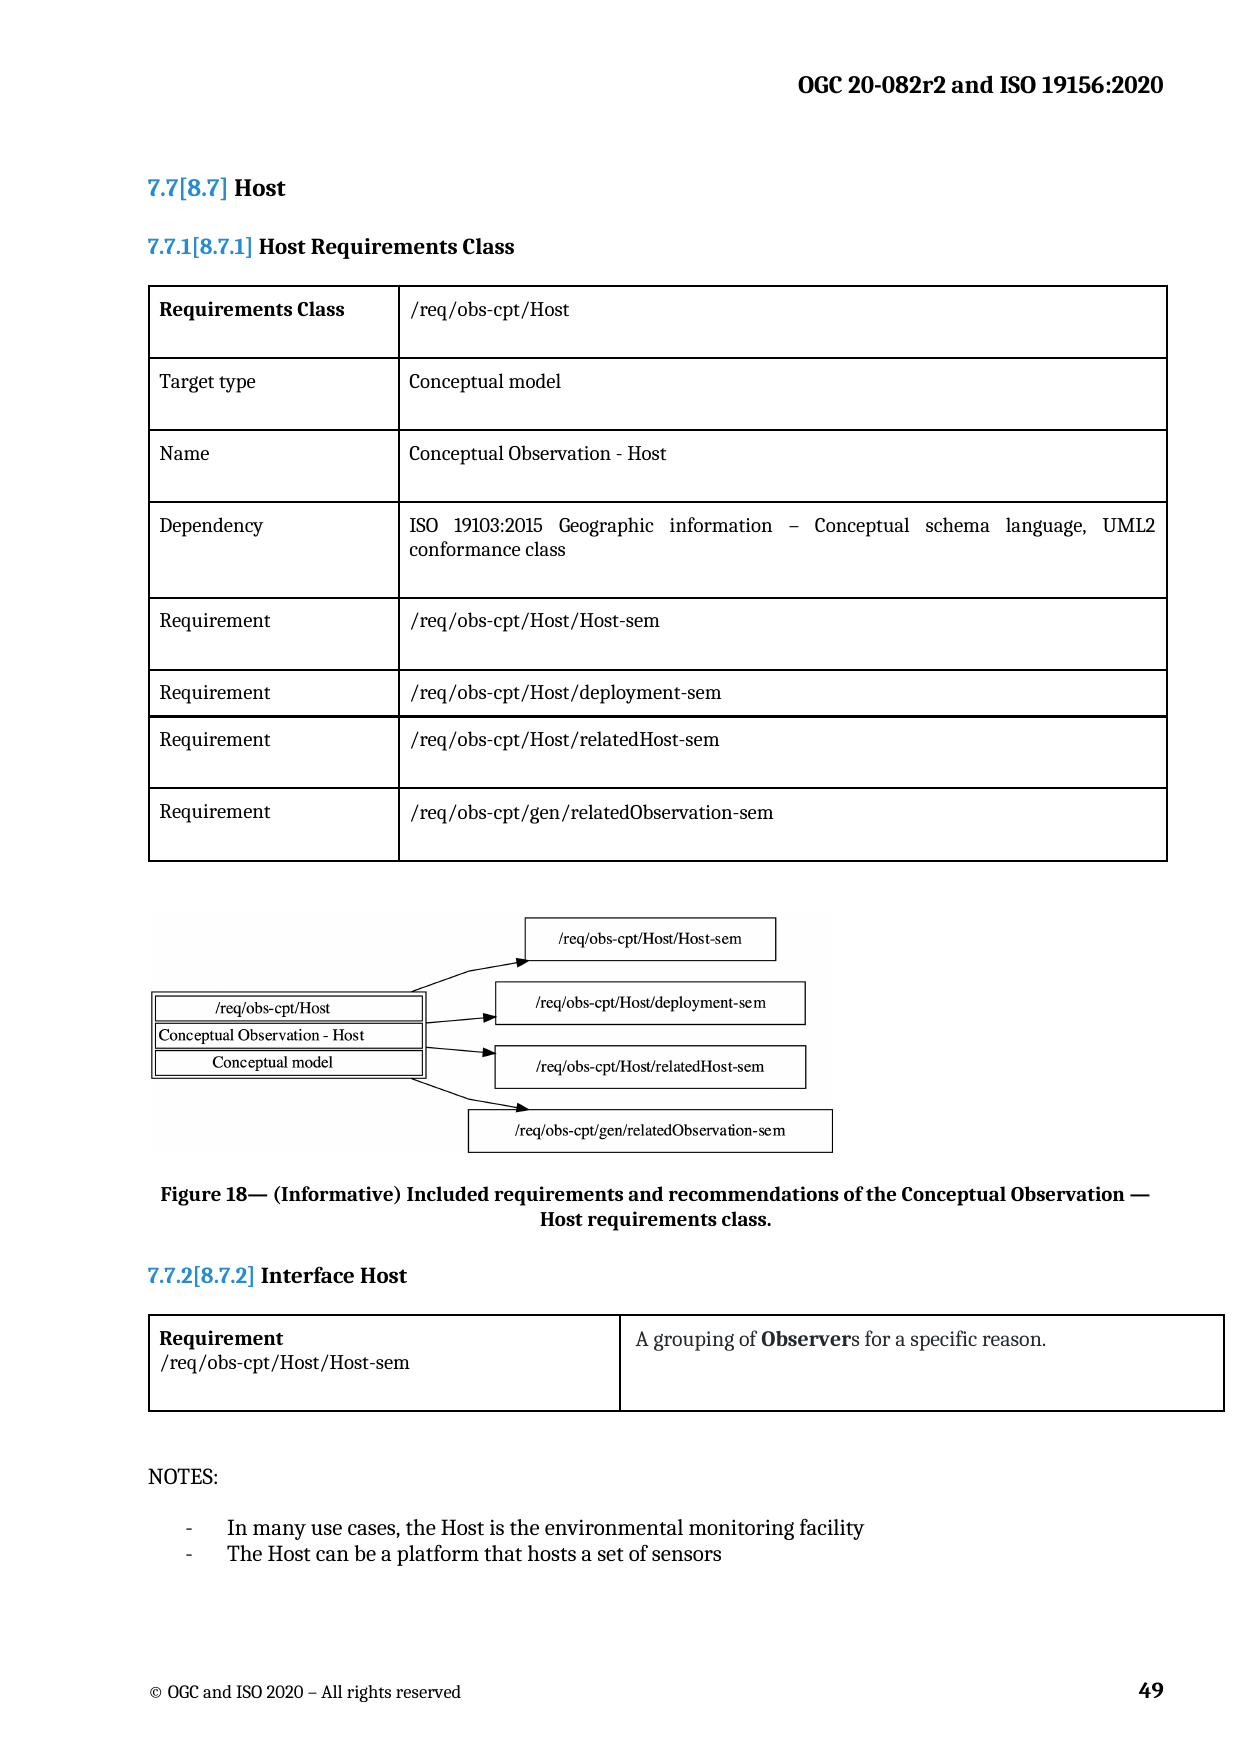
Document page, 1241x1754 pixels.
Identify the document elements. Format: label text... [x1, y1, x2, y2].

table_cell Target type [150, 359, 398, 429]
subtitle Interface Host [148, 1263, 1163, 1289]
list In many use cases, the Host is the environmental monitoring facility [185, 1515, 1163, 1541]
table_header Requirement /req/obs-cpt/Host/Host-sem [150, 1316, 619, 1410]
table_header /req/obs-cpt/Host [400, 287, 1166, 357]
subtitle Host Requirements Class [148, 234, 1163, 260]
table_cell Requirement [150, 718, 398, 787]
table_cell /req/obs-cpt/gen/relatedObservation-sem [400, 789, 1166, 860]
table_header Requirements Class [150, 287, 398, 357]
table_cell /req/obs-cpt/Host/deployment-sem [400, 671, 1166, 715]
subtitle Host [148, 174, 1163, 203]
table_cell /req/obs-cpt/Host/relatedHost-sem [400, 718, 1166, 787]
picture [147, 913, 837, 1157]
list The Host can be a platform that hosts a set of sensors [185, 1541, 1163, 1568]
table_cell /req/obs-cpt/Host/Host-sem [400, 599, 1166, 668]
table_cell Requirement [150, 599, 398, 668]
table_cell ISO 19103:2015 Geographic information – Conceptual schema language, UML2 conformance class [400, 503, 1166, 597]
table_cell Conceptual Observation - Host [400, 431, 1166, 501]
text Figure — (Informative) Included requirements and recommendations of the Conceptual Observation — Host requirements class. [148, 1182, 1163, 1232]
table_cell Requirement [150, 671, 398, 715]
table_header A grouping of Observers for a specific reason. [621, 1316, 1223, 1410]
table_cell Dependency [150, 503, 398, 597]
table_cell Conceptual model [400, 359, 1166, 429]
table_cell Requirement [150, 789, 398, 860]
text NOTES: [148, 1463, 1163, 1490]
table_cell Name [150, 431, 398, 501]
